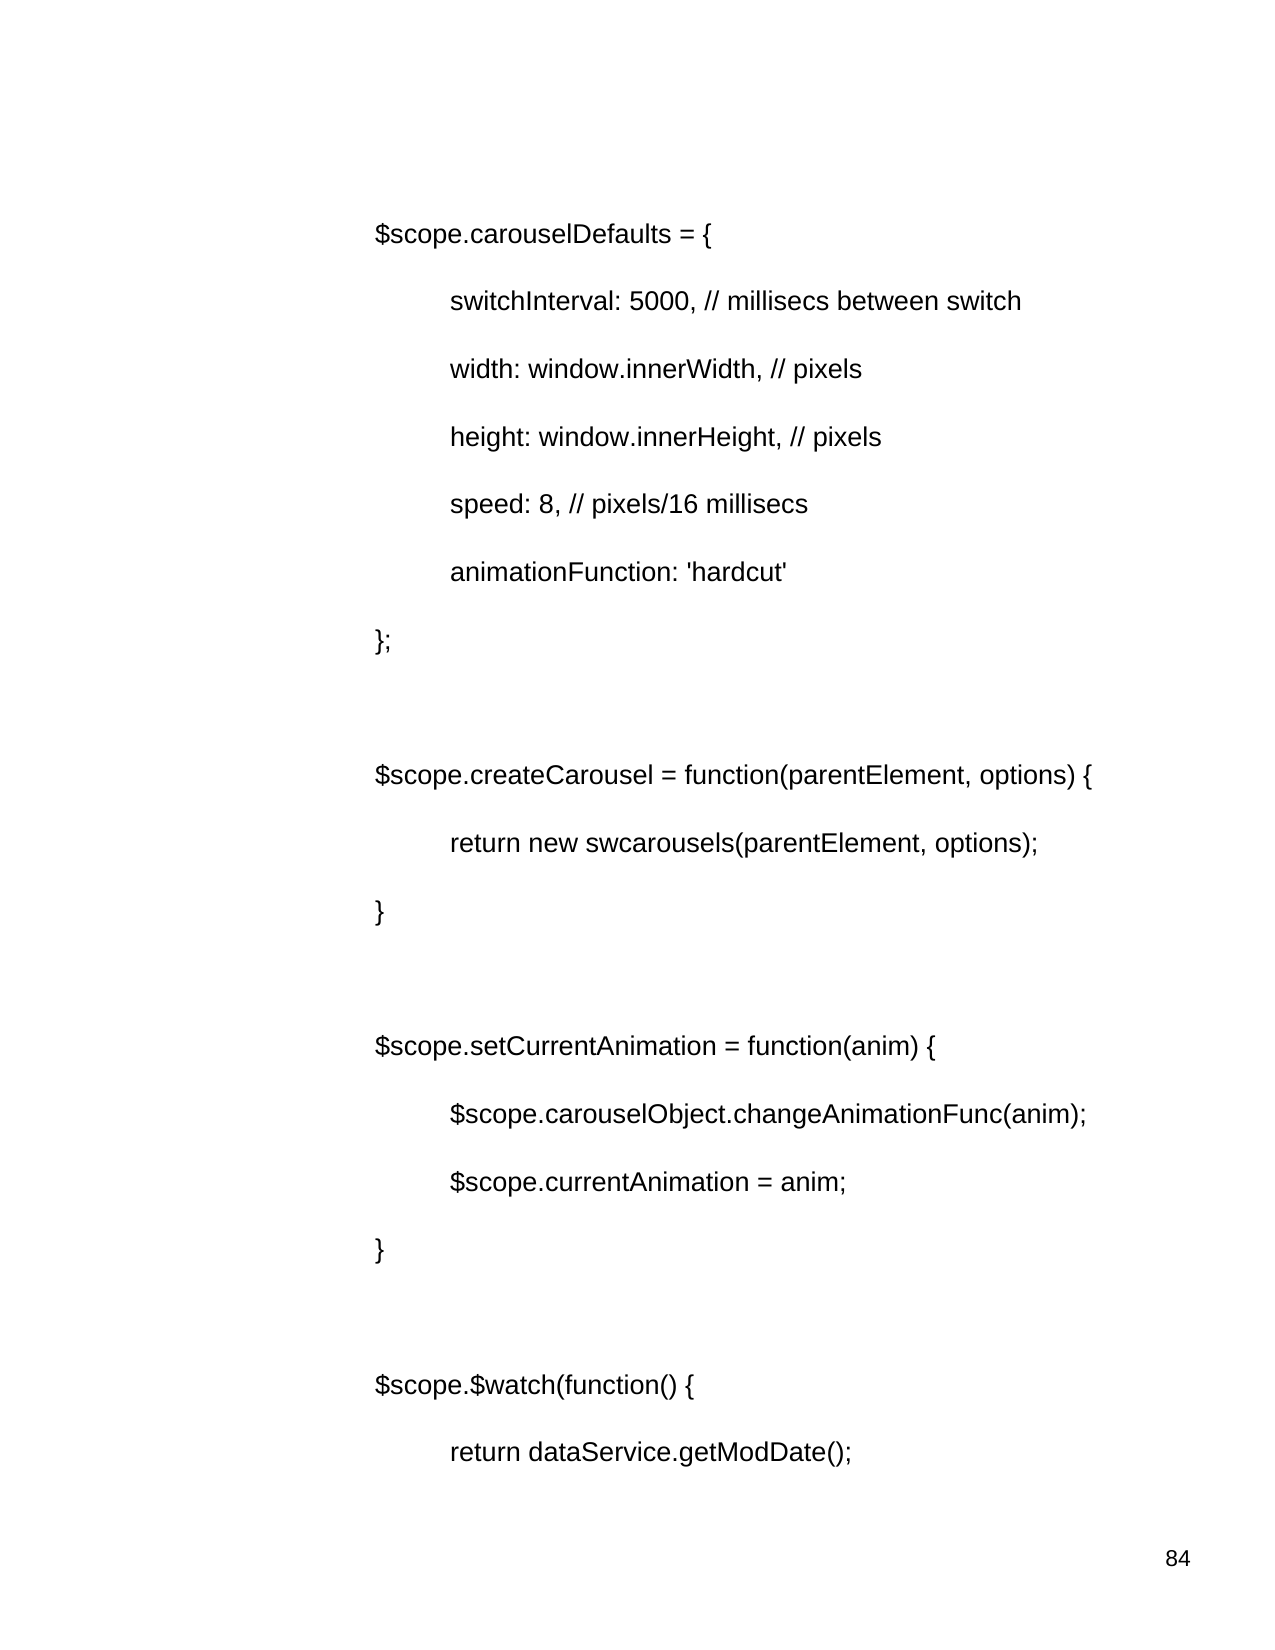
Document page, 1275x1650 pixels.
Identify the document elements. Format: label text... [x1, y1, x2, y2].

text speed: 8, // pixels/16 millisecs [150, 488, 1191, 520]
text return new swcarousels(parentElement, options); [150, 827, 1191, 858]
text $scope.currentAnimation = anim; [150, 1166, 1191, 1197]
text $scope.carouselDefaults = { [150, 218, 1191, 249]
text } [150, 895, 1191, 926]
text } [150, 1233, 1191, 1264]
text width: window.innerWidth, // pixels [150, 353, 1191, 384]
text $scope.$watch(function() { [150, 1369, 1191, 1400]
text $scope.carouselObject.changeAnimationFunc(anim); [150, 1098, 1191, 1129]
text switchInterval: 5000, // millisecs between switch [150, 285, 1191, 317]
text }; [150, 624, 1191, 655]
text $scope.setCurrentAnimation = function(anim) { [150, 1030, 1191, 1061]
text height: window.innerHeight, // pixels [150, 421, 1191, 452]
text animationFunction: 'hardcut' [150, 556, 1191, 587]
text return dataService.getModDate(); [150, 1436, 1191, 1468]
text $scope.createCarousel = function(parentElement, options) { [150, 759, 1191, 791]
